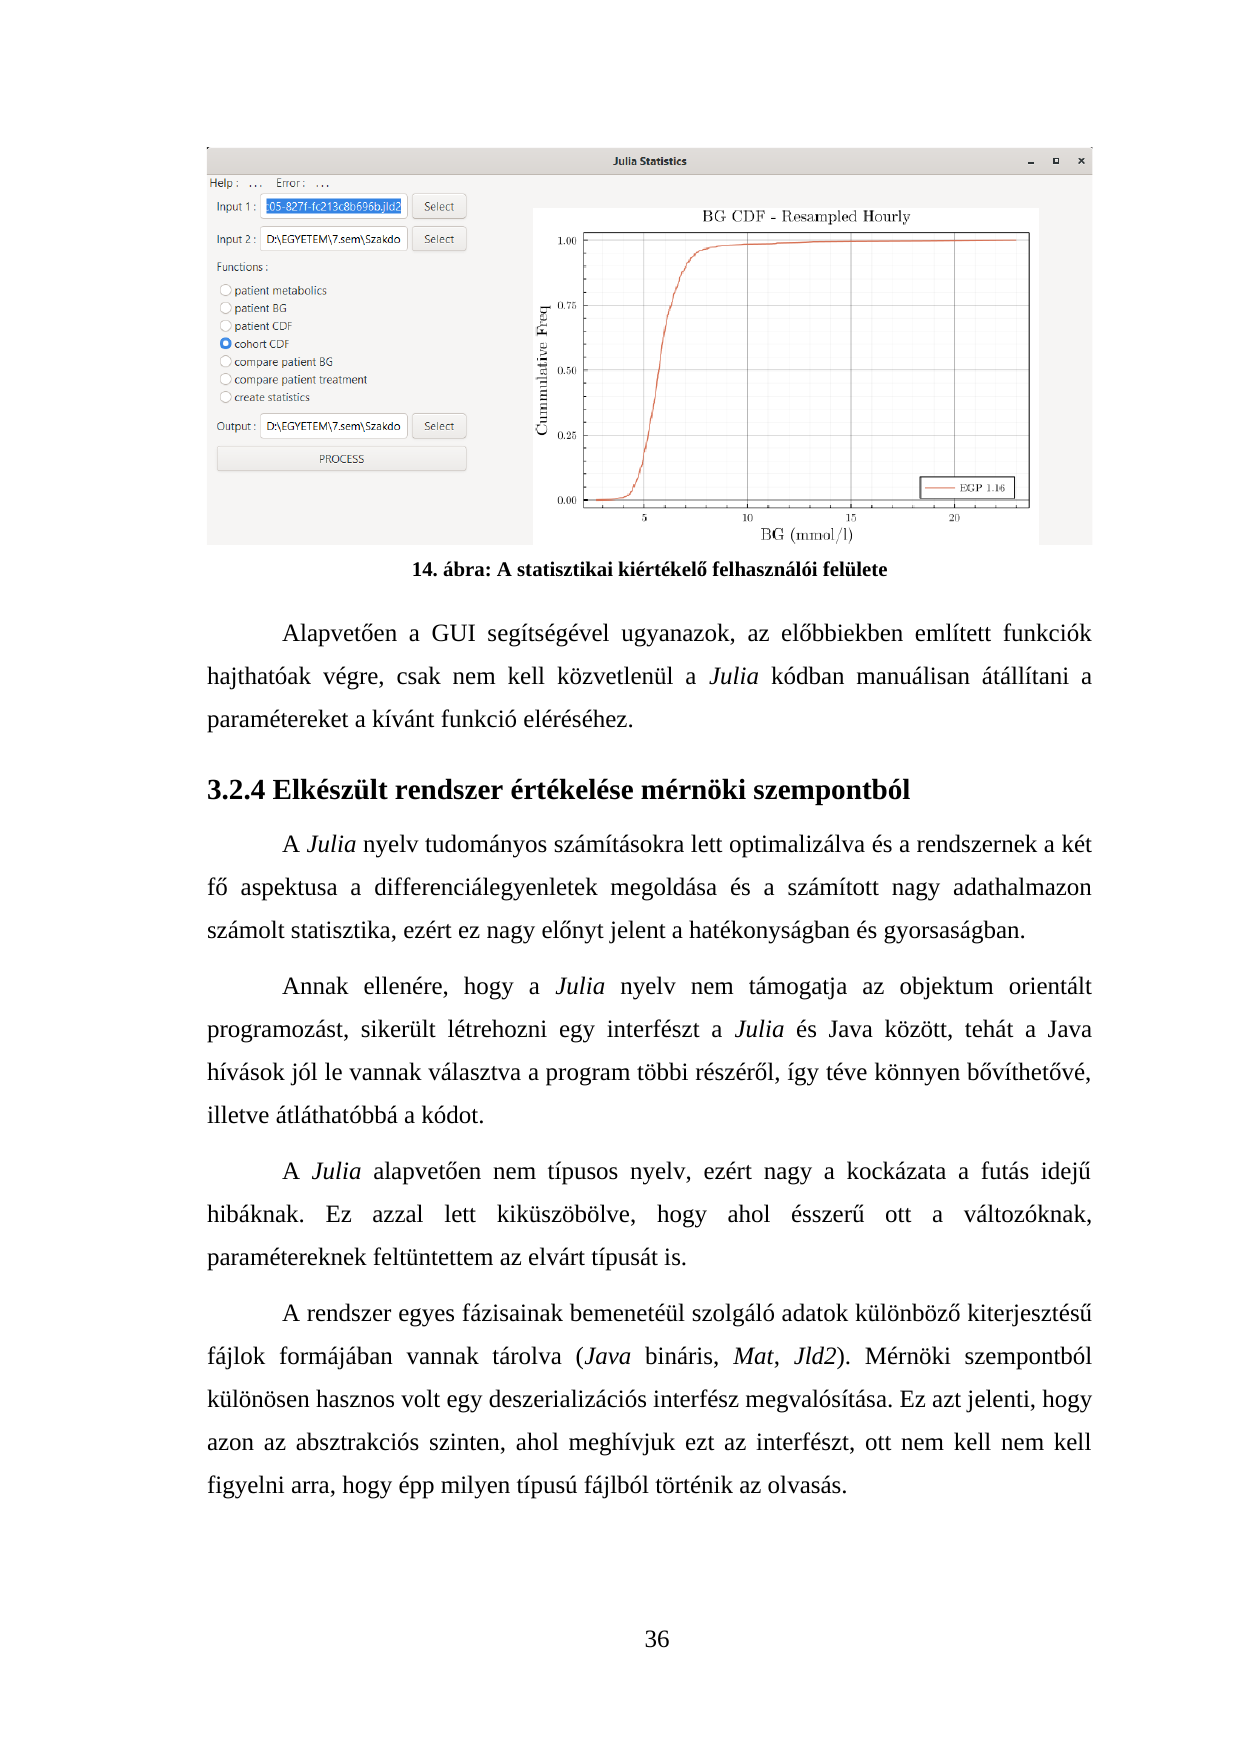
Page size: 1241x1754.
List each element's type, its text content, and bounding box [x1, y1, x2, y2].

text A rendszer egyes fázisainak bemenetéül szolgáló adatok különböző kiterjesztésű fájlok formájában vannak tárolva (Java bináris, Mat, Jld2). Mérnöki szempontból különösen hasznos volt egy deszerializációs interfész megvalósítása. Ez azt jelenti, hogy azon az absztrakciós szinten, ahol meghívjuk ezt az interfészt, ott nem kell nem kell figyelni arra, hogy épp milyen típusú fájlból történik az olvasás. [207, 1298, 1092, 1499]
text A Julia alapvetően nem típusos nyelv, ezért nagy a kockázata a futás idejű hibáknak. Ez azzal lett kiküszöbölve, hogy ahol ésszerű ott a változóknak, paramétereknek feltüntettem az elvárt típusát is. [207, 1156, 1092, 1271]
text Alapvetően a GUI segítségével ugyanazok, az előbbiekben említett funkciók hajthatóak végre, csak nem kell közvetlenül a Julia kódban manuálisan átállítani a paramétereket a kívánt funkció eléréséhez. [207, 618, 1092, 733]
picture [206, 147, 1093, 545]
text A Julia nyelv tudományos számításokra lett optimalizálva és a rendszernek a két fő aspektusa a differenciálegyenletek megoldása és a számított nagy adathalmazon számolt statisztika, ezért ez nagy előnyt jelent a hatékonyságban és gyorsaságban. [207, 829, 1092, 944]
text Annak ellenére, hogy a Julia nyelv nem támogatja az objektum orientált programozást, sikerült létrehozni egy interfészt a Julia és Java között, tehát a Java hívások jól le vannak választva a program többi részéről, így téve könnyen bővíthetővé, illetve átláthatóbbá a kódot. [207, 971, 1092, 1129]
subtitle Elkészült rendszer értékelése mérnöki szempontból [207, 772, 1092, 806]
text 14. ábra: A statisztikai kiértékelő felhasználói felülete [207, 557, 1092, 581]
